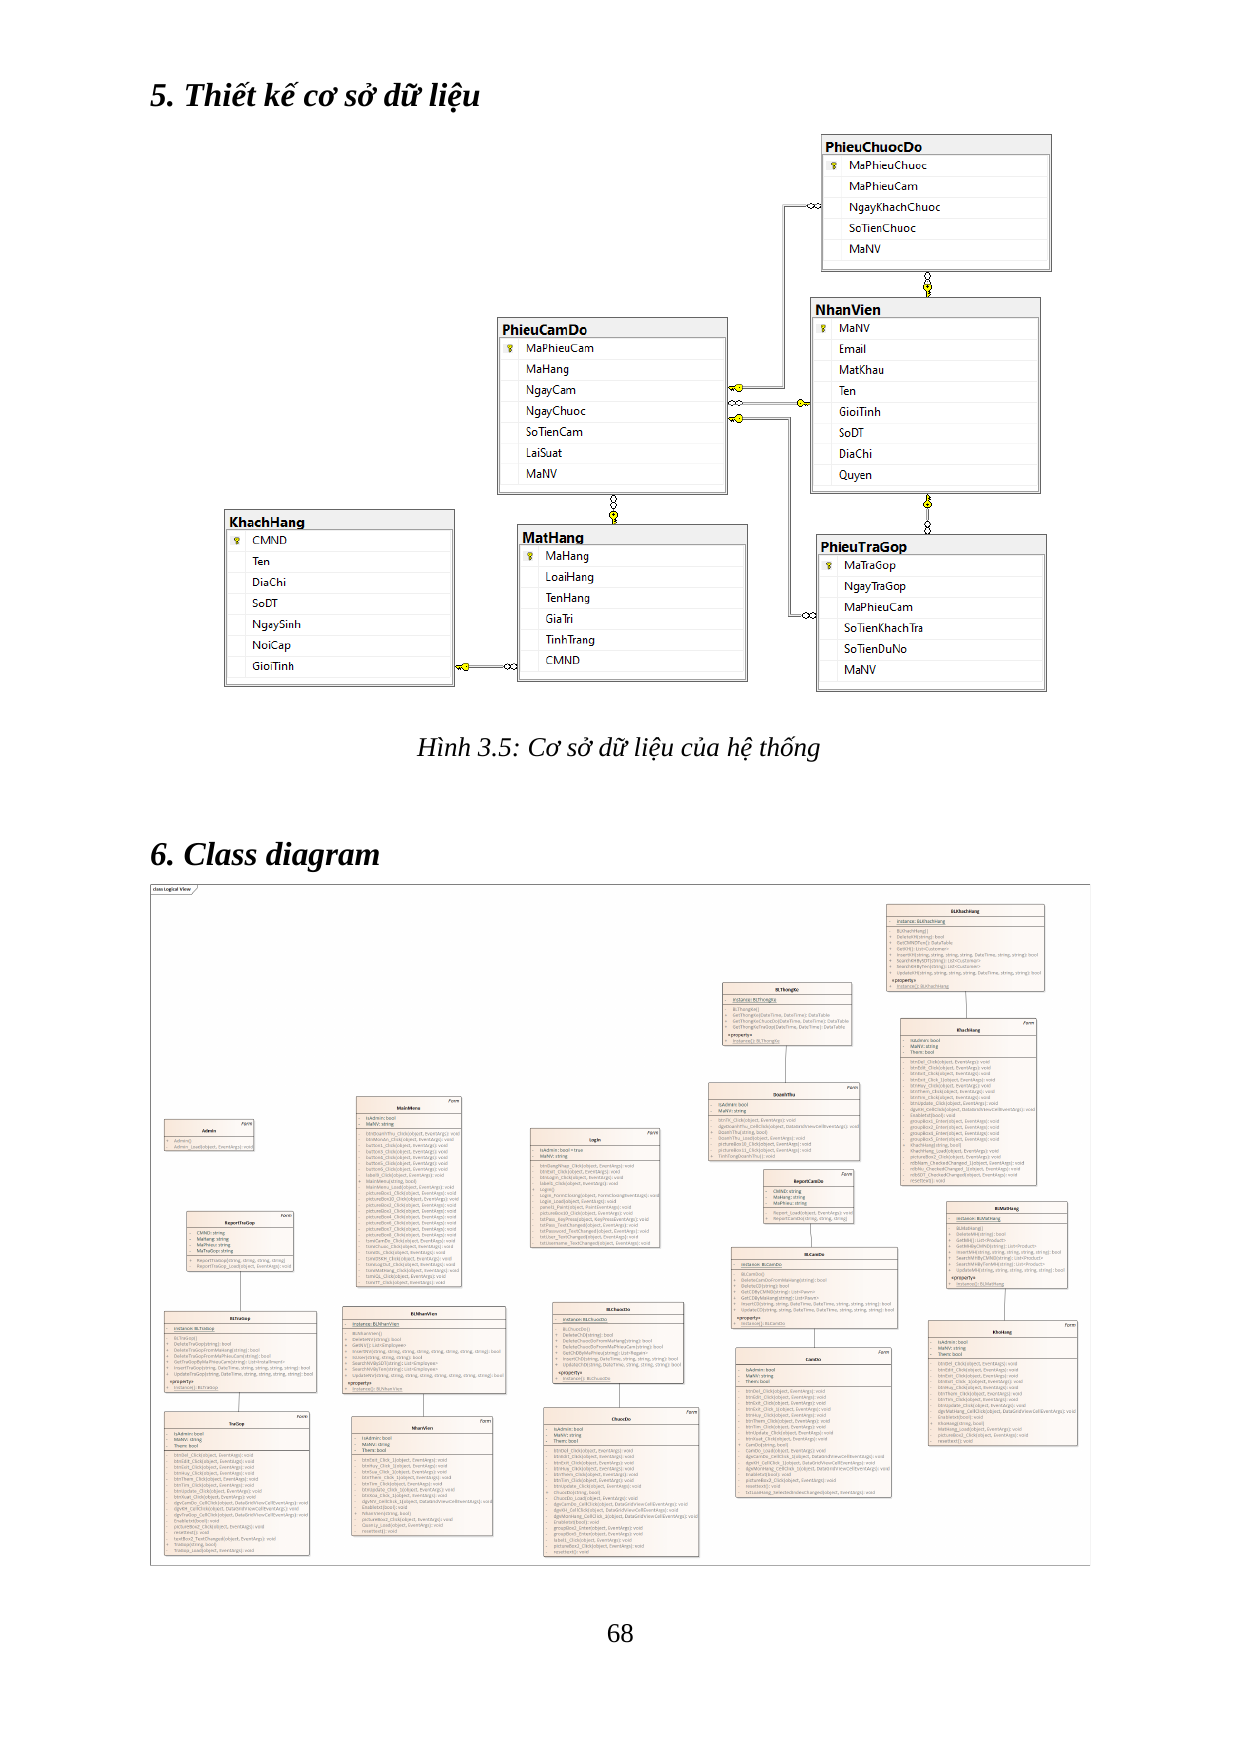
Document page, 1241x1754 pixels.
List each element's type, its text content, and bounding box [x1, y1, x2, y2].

picture [150, 884, 1091, 1566]
subtitle 6. Class diagram [150, 834, 1090, 872]
subtitle Hình 3.5: Cơ sở dữ liệu của hệ thống [150, 731, 1090, 762]
subtitle 5. Thiết kế cơ sở dữ liệu [150, 75, 1090, 113]
picture [213, 125, 1057, 703]
